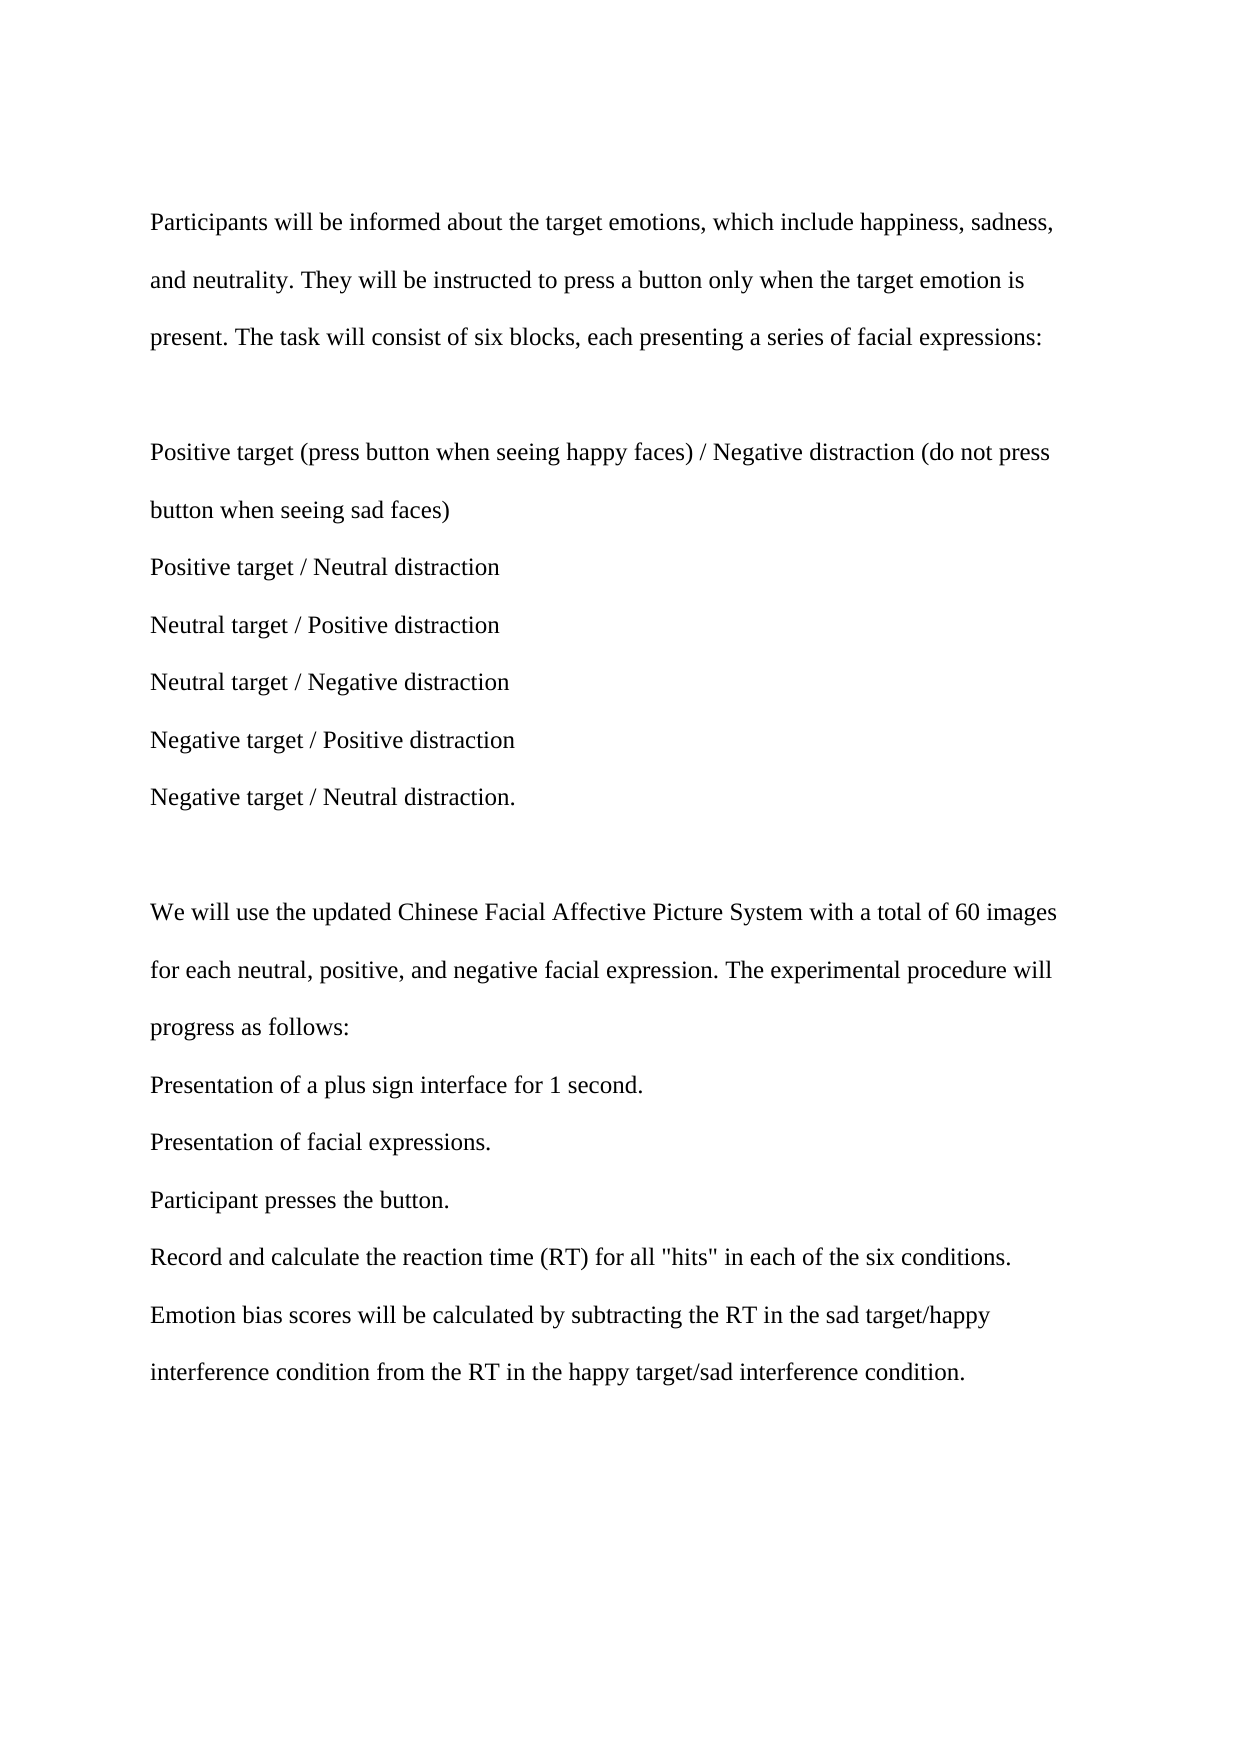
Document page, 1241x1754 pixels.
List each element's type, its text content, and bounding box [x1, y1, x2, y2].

text Positive target (press button when seeing happy faces) / Negative distraction (do not press button when seeing sad faces) [150, 437, 1090, 524]
text Record and calculate the reaction time (RT) for all "hits" in each of the six conditions. [150, 1242, 1090, 1271]
text Negative target / Neutral distraction. [150, 782, 1090, 811]
text Participants will be informed about the target emotions, which include happiness, sadness, and neutrality. They will be instructed to press a button only when the target emotion is present. The task will consist of six blocks, each presenting a series of facial expressions: [150, 207, 1090, 351]
text Negative target / Positive distraction [150, 725, 1090, 754]
text Positive target / Neutral distraction [150, 552, 1090, 581]
text We will use the updated Chinese Facial Affective Picture System with a total of 60 images for each neutral, positive, and negative facial expression. The experimental procedure will progress as follows: [150, 897, 1090, 1041]
text Neutral target / Positive distraction [150, 610, 1090, 639]
text Participant presses the button. [150, 1185, 1090, 1214]
text Presentation of a plus sign interface for 1 second. [150, 1070, 1090, 1099]
text Neutral target / Negative distraction [150, 667, 1090, 696]
text Presentation of facial expressions. [150, 1127, 1090, 1156]
text Emotion bias scores will be calculated by subtracting the RT in the sad target/happy interference condition from the RT in the happy target/sad interference condition. [150, 1300, 1090, 1386]
